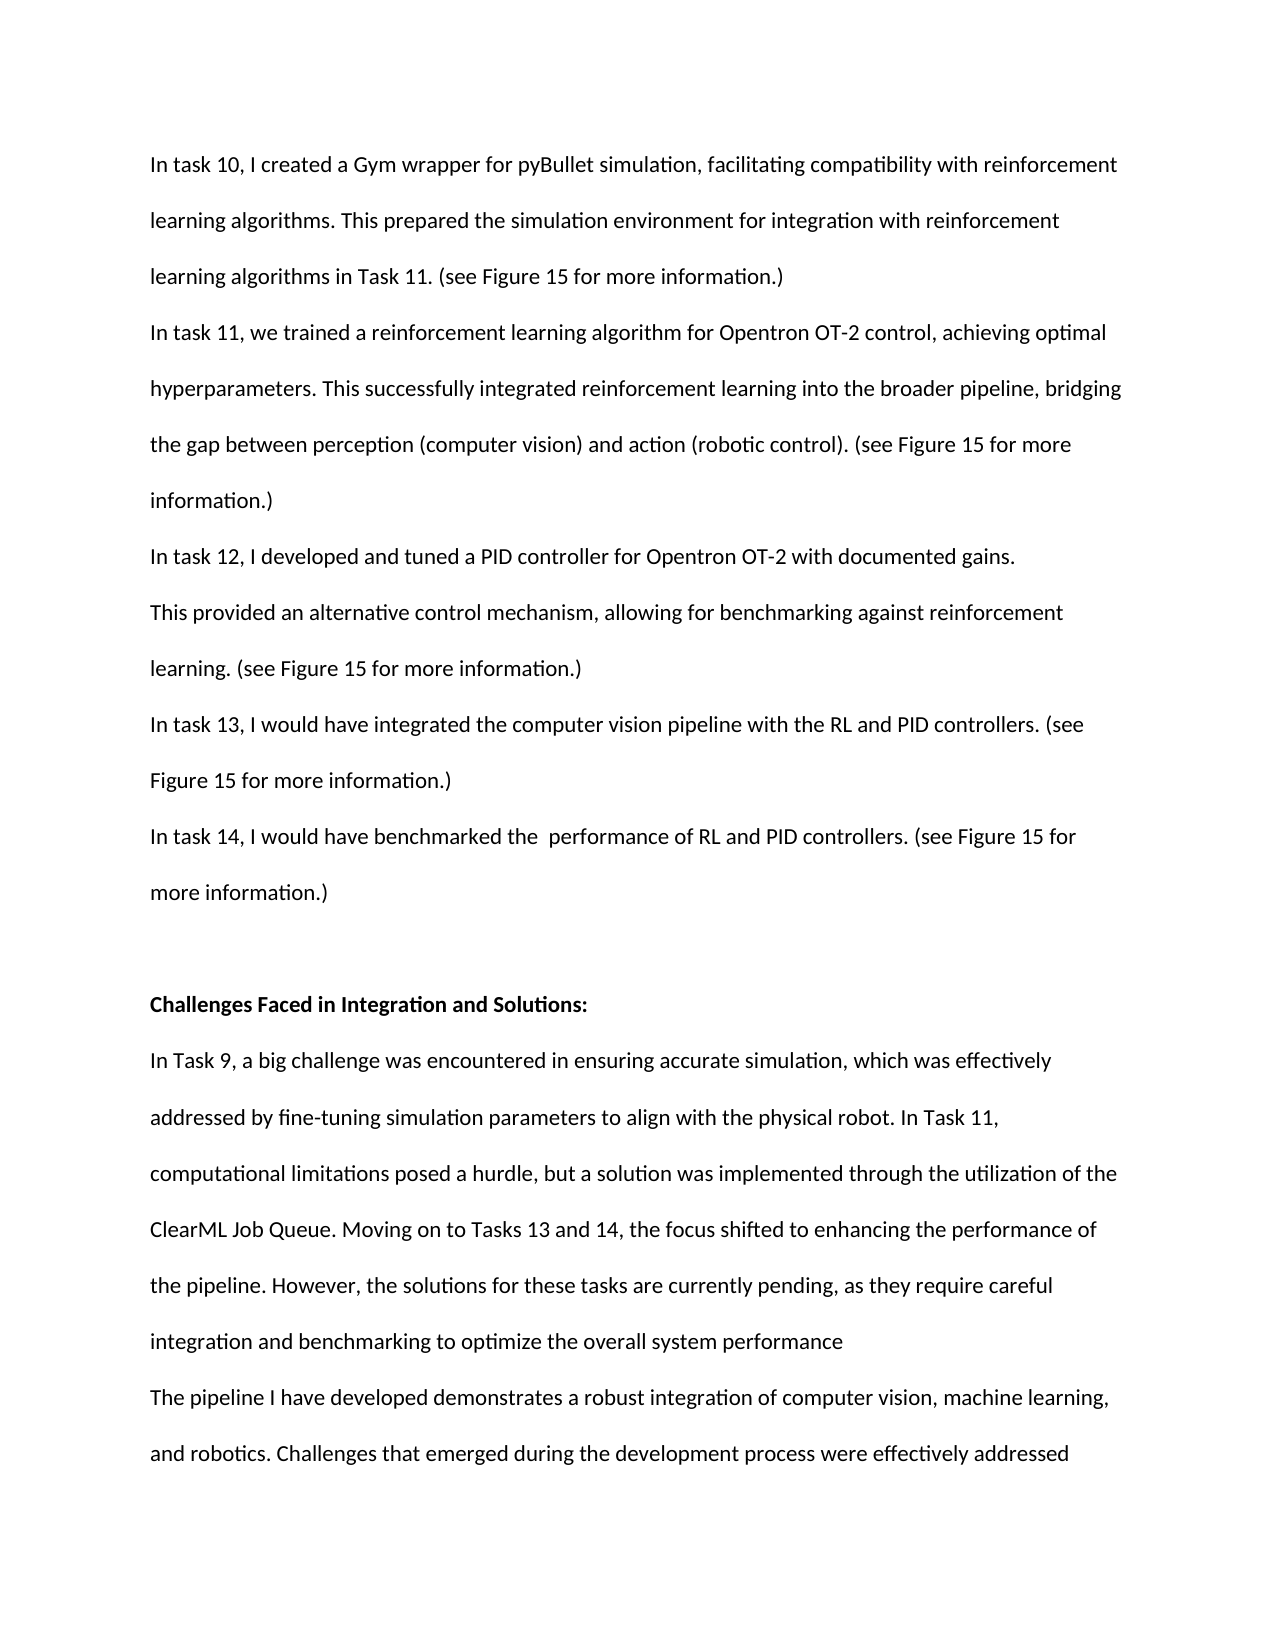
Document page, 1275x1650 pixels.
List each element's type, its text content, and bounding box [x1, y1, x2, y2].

text This provided an alternative control mechanism, allowing for benchmarking against reinforcement learning. (see Figure 15 for more information.) [150, 598, 1125, 682]
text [150, 1383, 1125, 1467]
text In task 14, I would have benchmarked the performance of RL and PID controllers. (see Figure 15 for more information.) [150, 822, 1125, 907]
subtitle Challenges Faced in Integration and Solutions: [150, 991, 1125, 1019]
text In task 11, we trained a reinforcement learning algorithm for Opentron OT-2 control, achieving optimal hyperparameters. This successfully integrated reinforcement learning into the broader pipeline, bridging the gap between perception (computer vision) and action (robotic control). (see Figure 15 for more information.) [150, 318, 1125, 514]
text In task 10, I created a Gym wrapper for pyBullet simulation, facilitating compatibility with reinforcement learning algorithms. This prepared the simulation environment for integration with reinforcement learning algorithms in Task 11. (see Figure 15 for more information.) [150, 150, 1125, 290]
text In task 13, I would have integrated the computer vision pipeline with the RL and PID controllers. (see Figure 15 for more information.) [150, 710, 1125, 794]
text In task 12, I developed and tuned a PID controller for Opentron OT-2 with documented gains. [150, 542, 1125, 570]
text In Task 9, a big challenge was encountered in ensuring accurate simulation, which was effectively addressed by fine-tuning simulation parameters to align with the physical robot. In Task 11, computational limitations posed a hurdle, but a solution was implemented through the utilization of the ClearML Job Queue. Moving on to Tasks 13 and 14, the focus shifted to enhancing the performance of the pipeline. However, the solutions for these tasks are currently pending, as they require careful integration and benchmarking to optimize the overall system performance [150, 1047, 1125, 1355]
